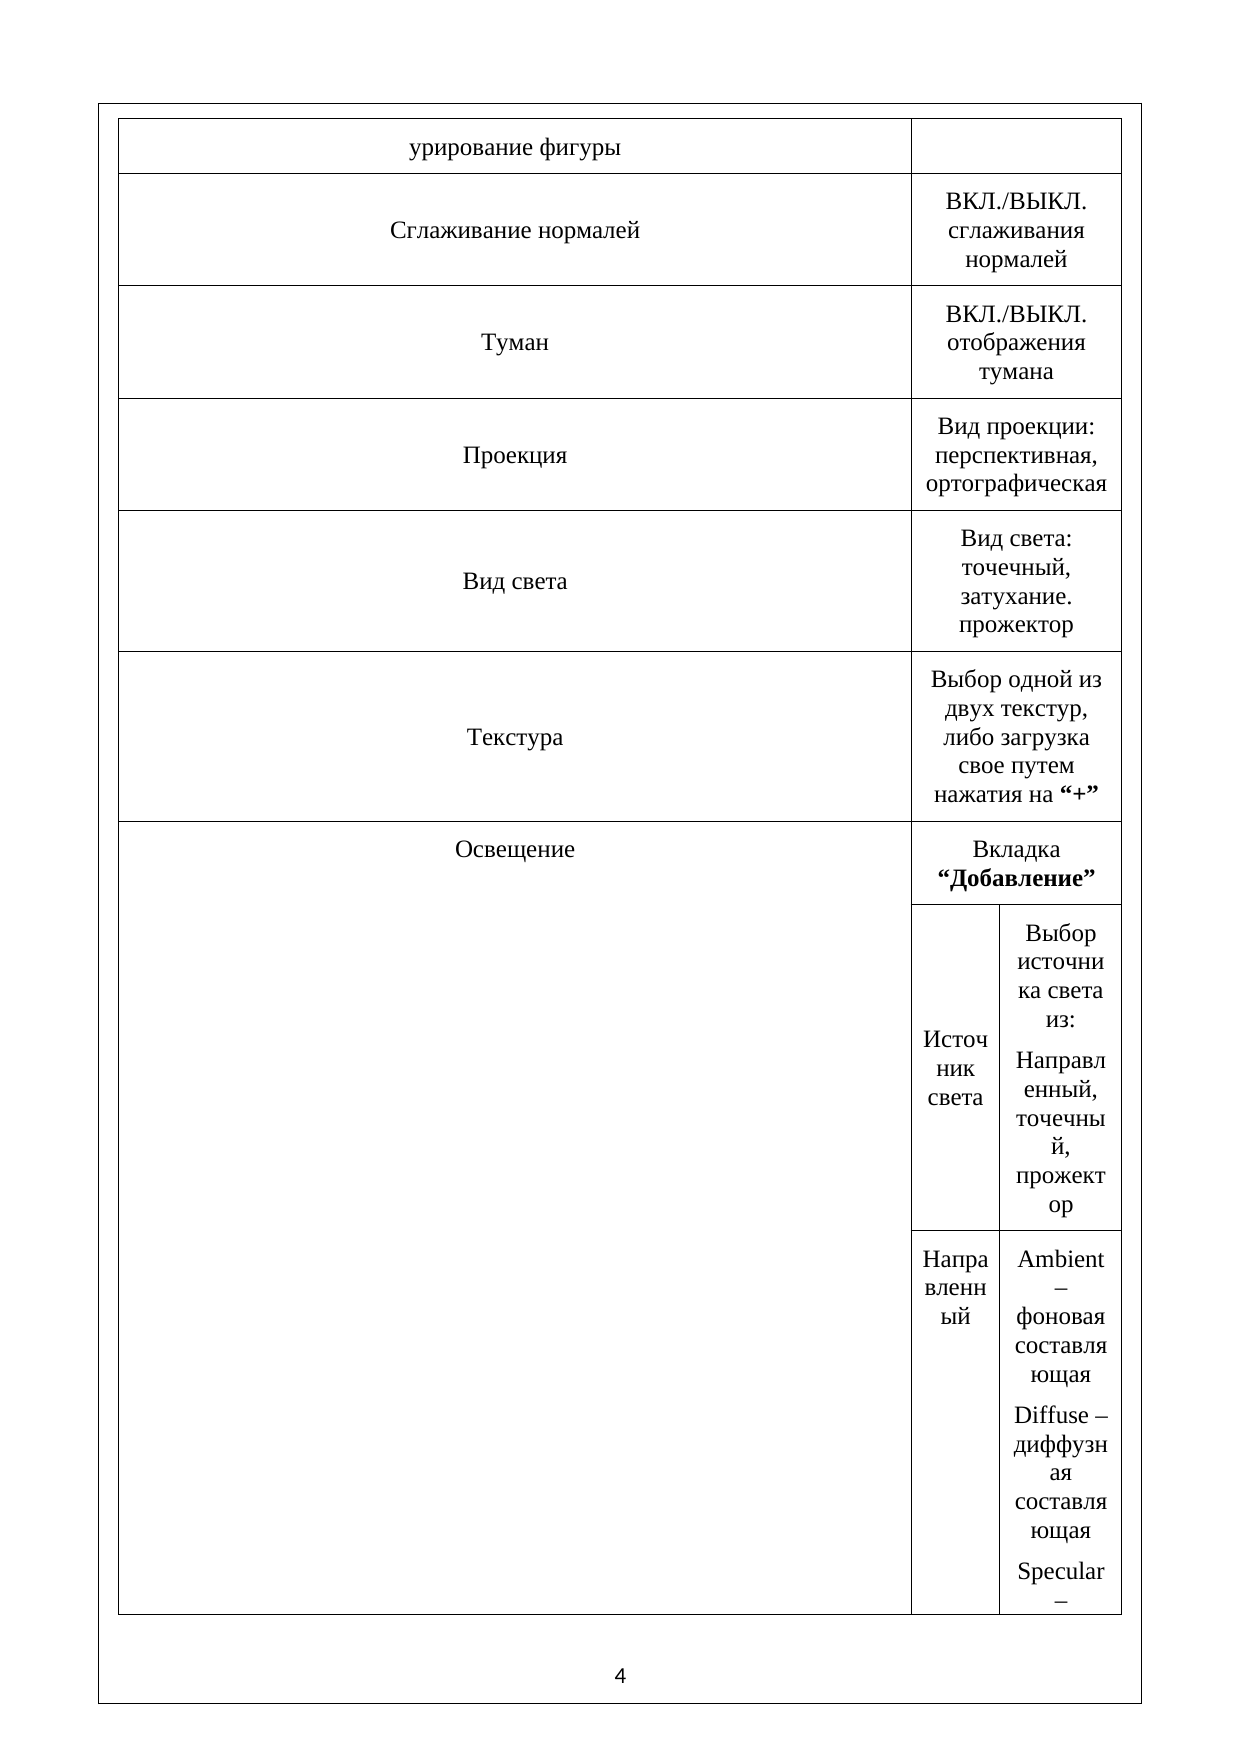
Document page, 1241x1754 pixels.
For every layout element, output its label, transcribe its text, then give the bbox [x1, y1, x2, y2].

table_cell Проекция [119, 399, 911, 510]
table_cell Вид проекции: перспективная, ортографическая [912, 399, 1121, 510]
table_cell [912, 119, 1121, 173]
table_cell Вид света: точечный, затухание. прожектор [912, 511, 1121, 651]
table_cell Сглаживание нормалей [119, 174, 911, 285]
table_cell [1000, 1231, 1121, 1614]
table_cell Туман [119, 286, 911, 397]
table_cell ВКЛ./ВЫКЛ. отображения тумана [912, 286, 1121, 397]
table_cell Освещение [119, 822, 911, 1614]
table_cell Направленный [912, 1231, 999, 1614]
table_cell Вид света [119, 511, 911, 651]
table_cell Выбор одной из двух текстур, либо загрузка свое путем нажатия на “+” [912, 652, 1121, 821]
table_cell Вкладка “Добавление” [912, 822, 1121, 904]
table_cell Выбор источника света из: Направленный, точечный, прожектор [1000, 905, 1121, 1230]
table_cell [119, 119, 911, 173]
table_cell ВКЛ./ВЫКЛ. сглаживания нормалей [912, 174, 1121, 285]
table_cell Источник света [912, 905, 999, 1230]
table_cell Текстура [119, 652, 911, 821]
